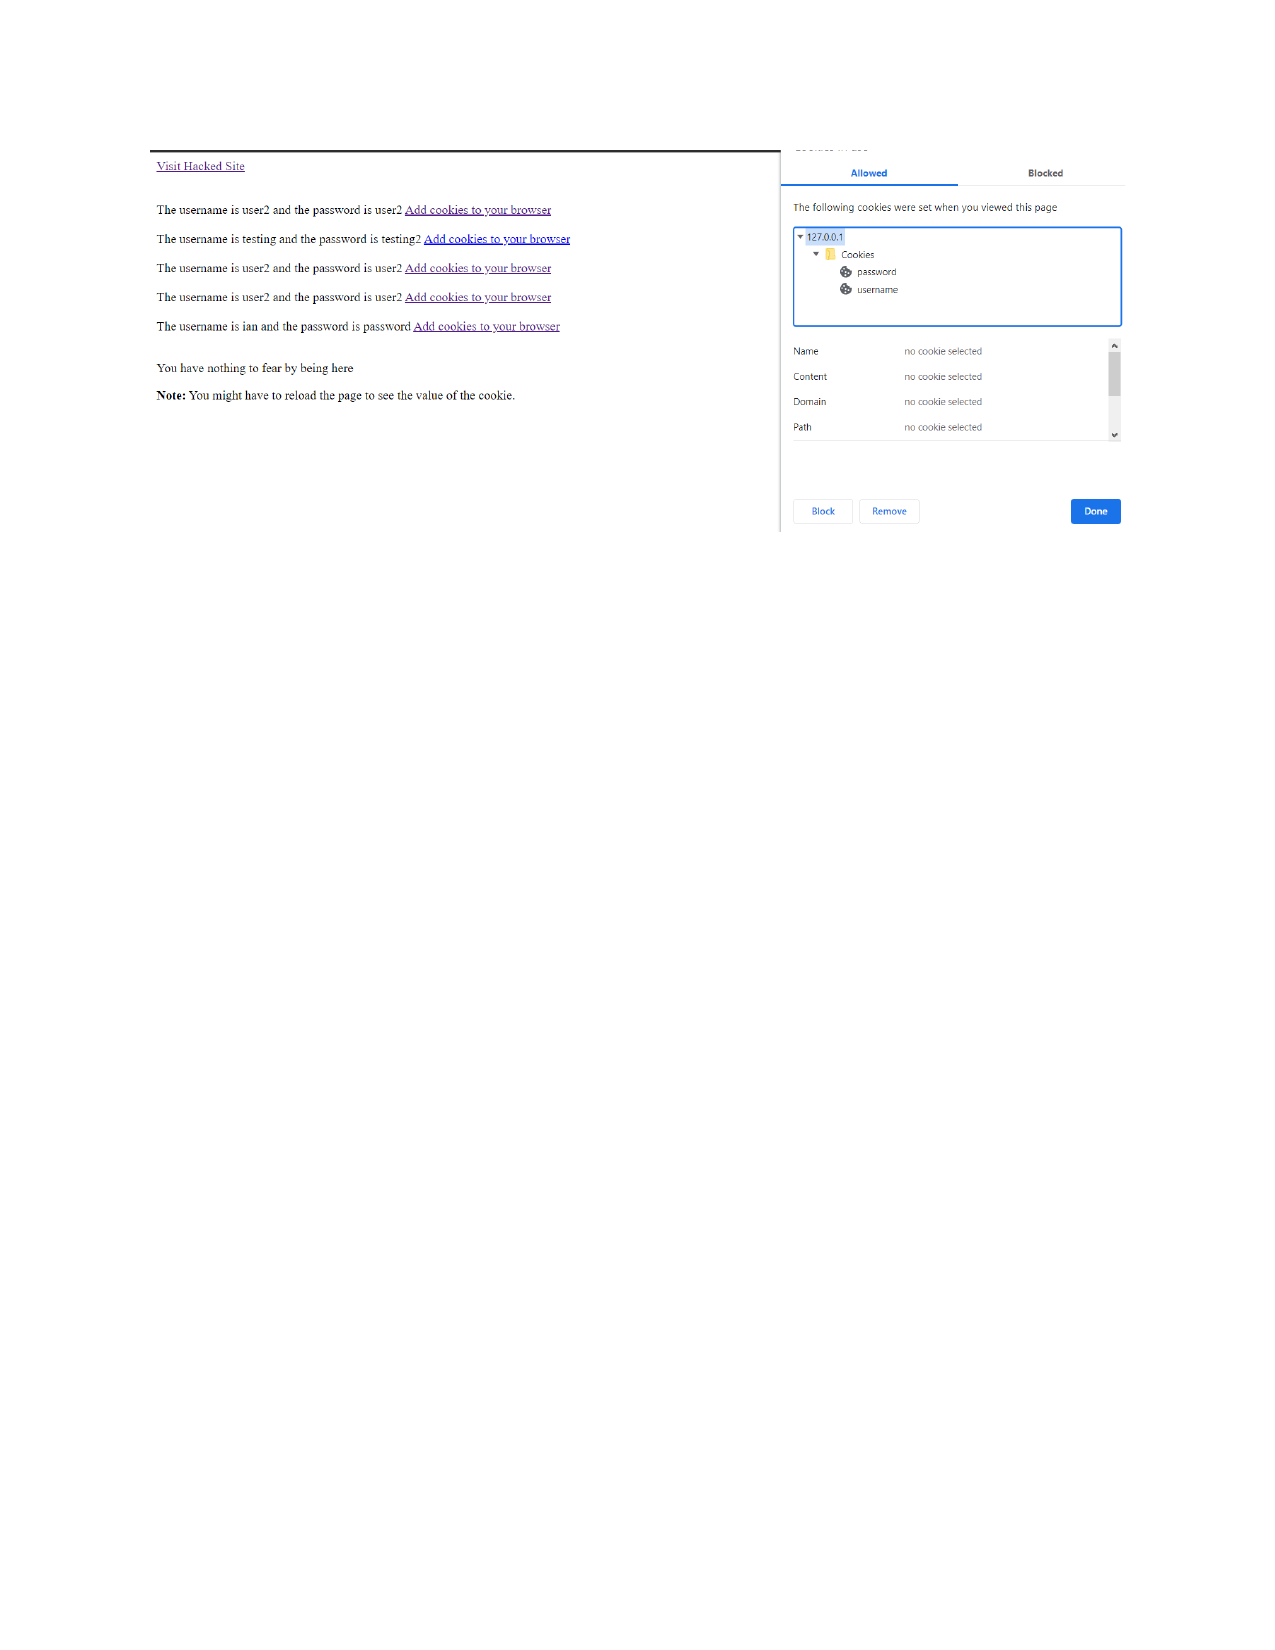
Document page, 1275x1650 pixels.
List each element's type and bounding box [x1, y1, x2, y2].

picture [150, 150, 1125, 532]
